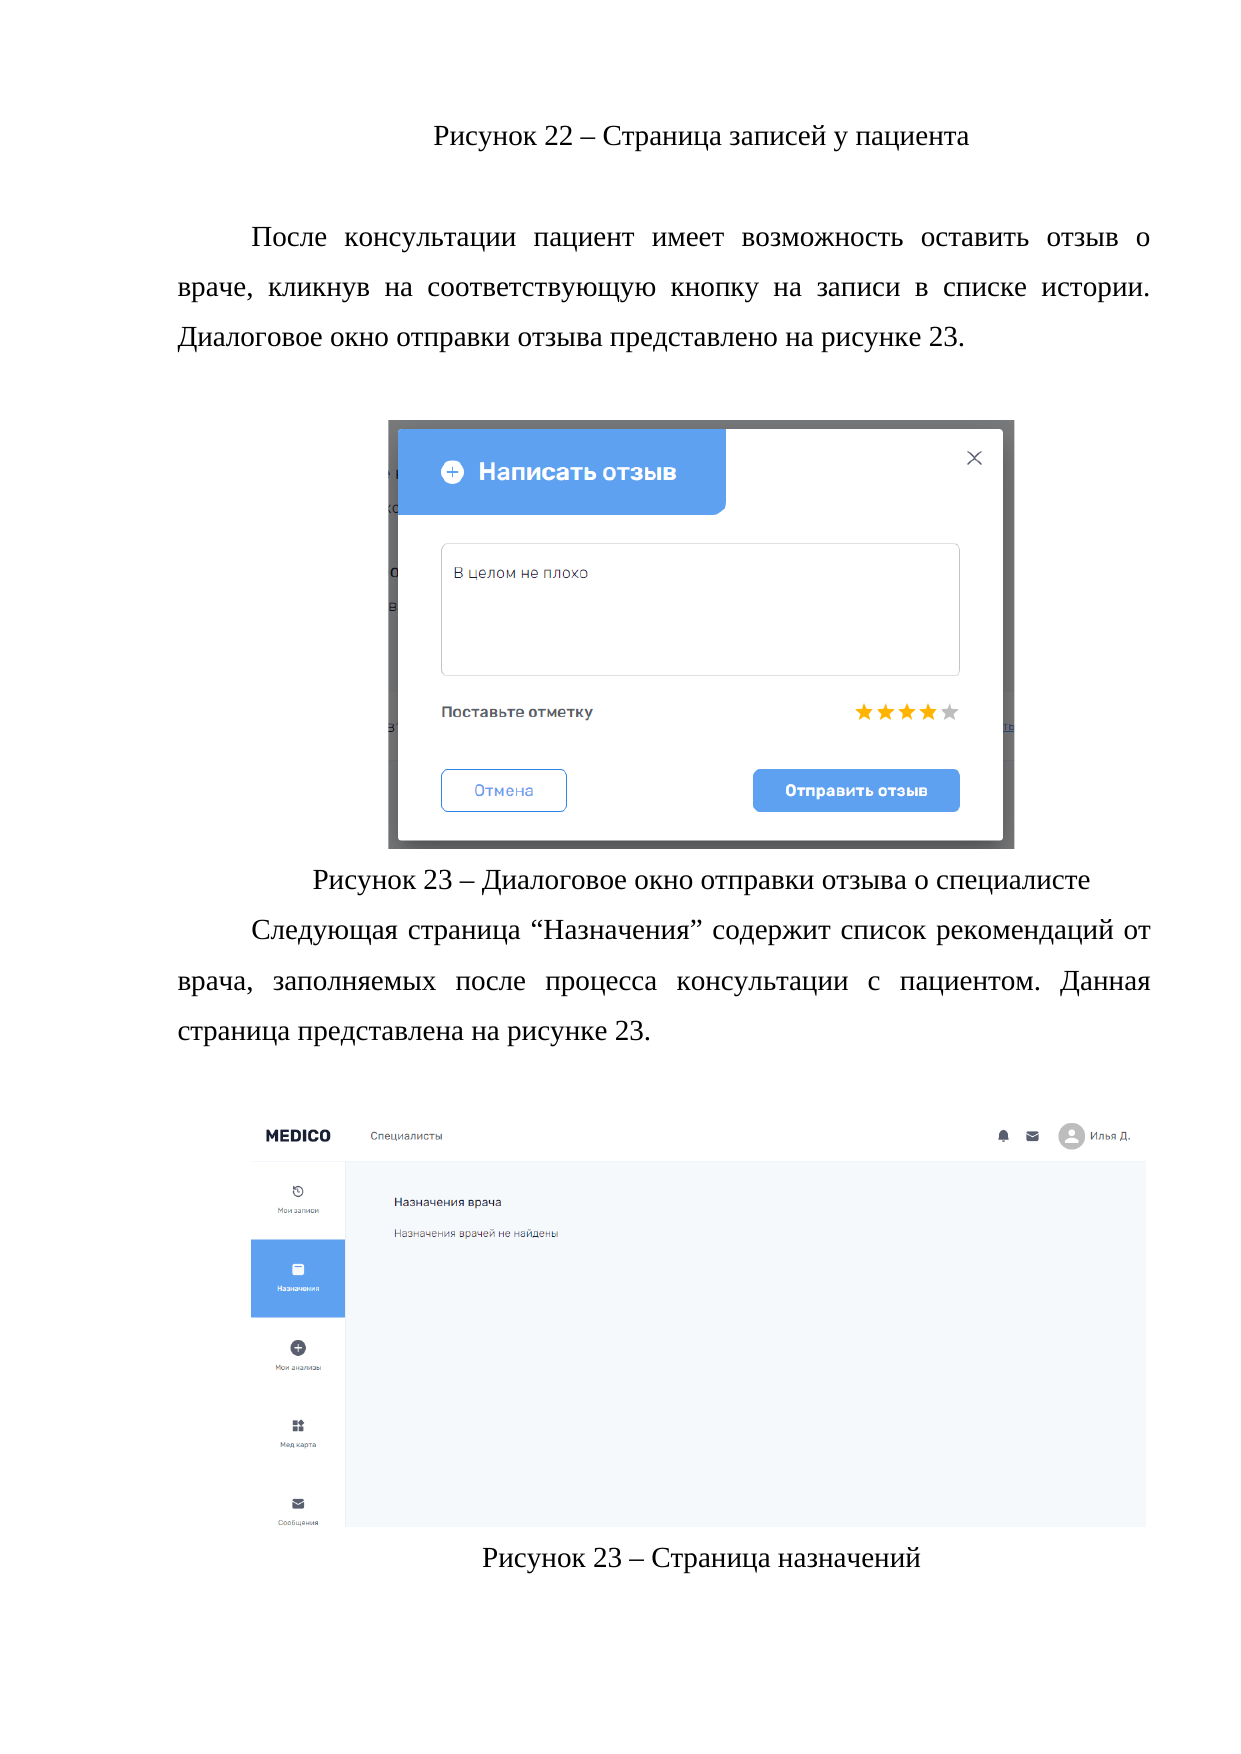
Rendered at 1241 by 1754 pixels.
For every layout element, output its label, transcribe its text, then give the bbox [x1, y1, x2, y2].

text После консультации пациент имеет возможность оставить отзыв о враче, кликнув на соответствующую кнопку на записи в списке истории. Диалоговое окно отправки отзыва представлено на рисунке 23. [177, 219, 1152, 353]
text Рисунок 22 – Страница записей у пациента [177, 118, 1152, 152]
text Следующая страница “Назначения” содержит список рекомендаций от врача, заполняемых после процесса консультации с пациентом. Данная страница представлена на рисунке 23. [177, 912, 1152, 1047]
picture [251, 1113, 1146, 1527]
picture [388, 420, 1015, 849]
text Рисунок 23 – Диалоговое окно отправки отзыва о специалисте [177, 862, 1152, 896]
text Рисунок 23 – Страница назначений [177, 1540, 1152, 1574]
